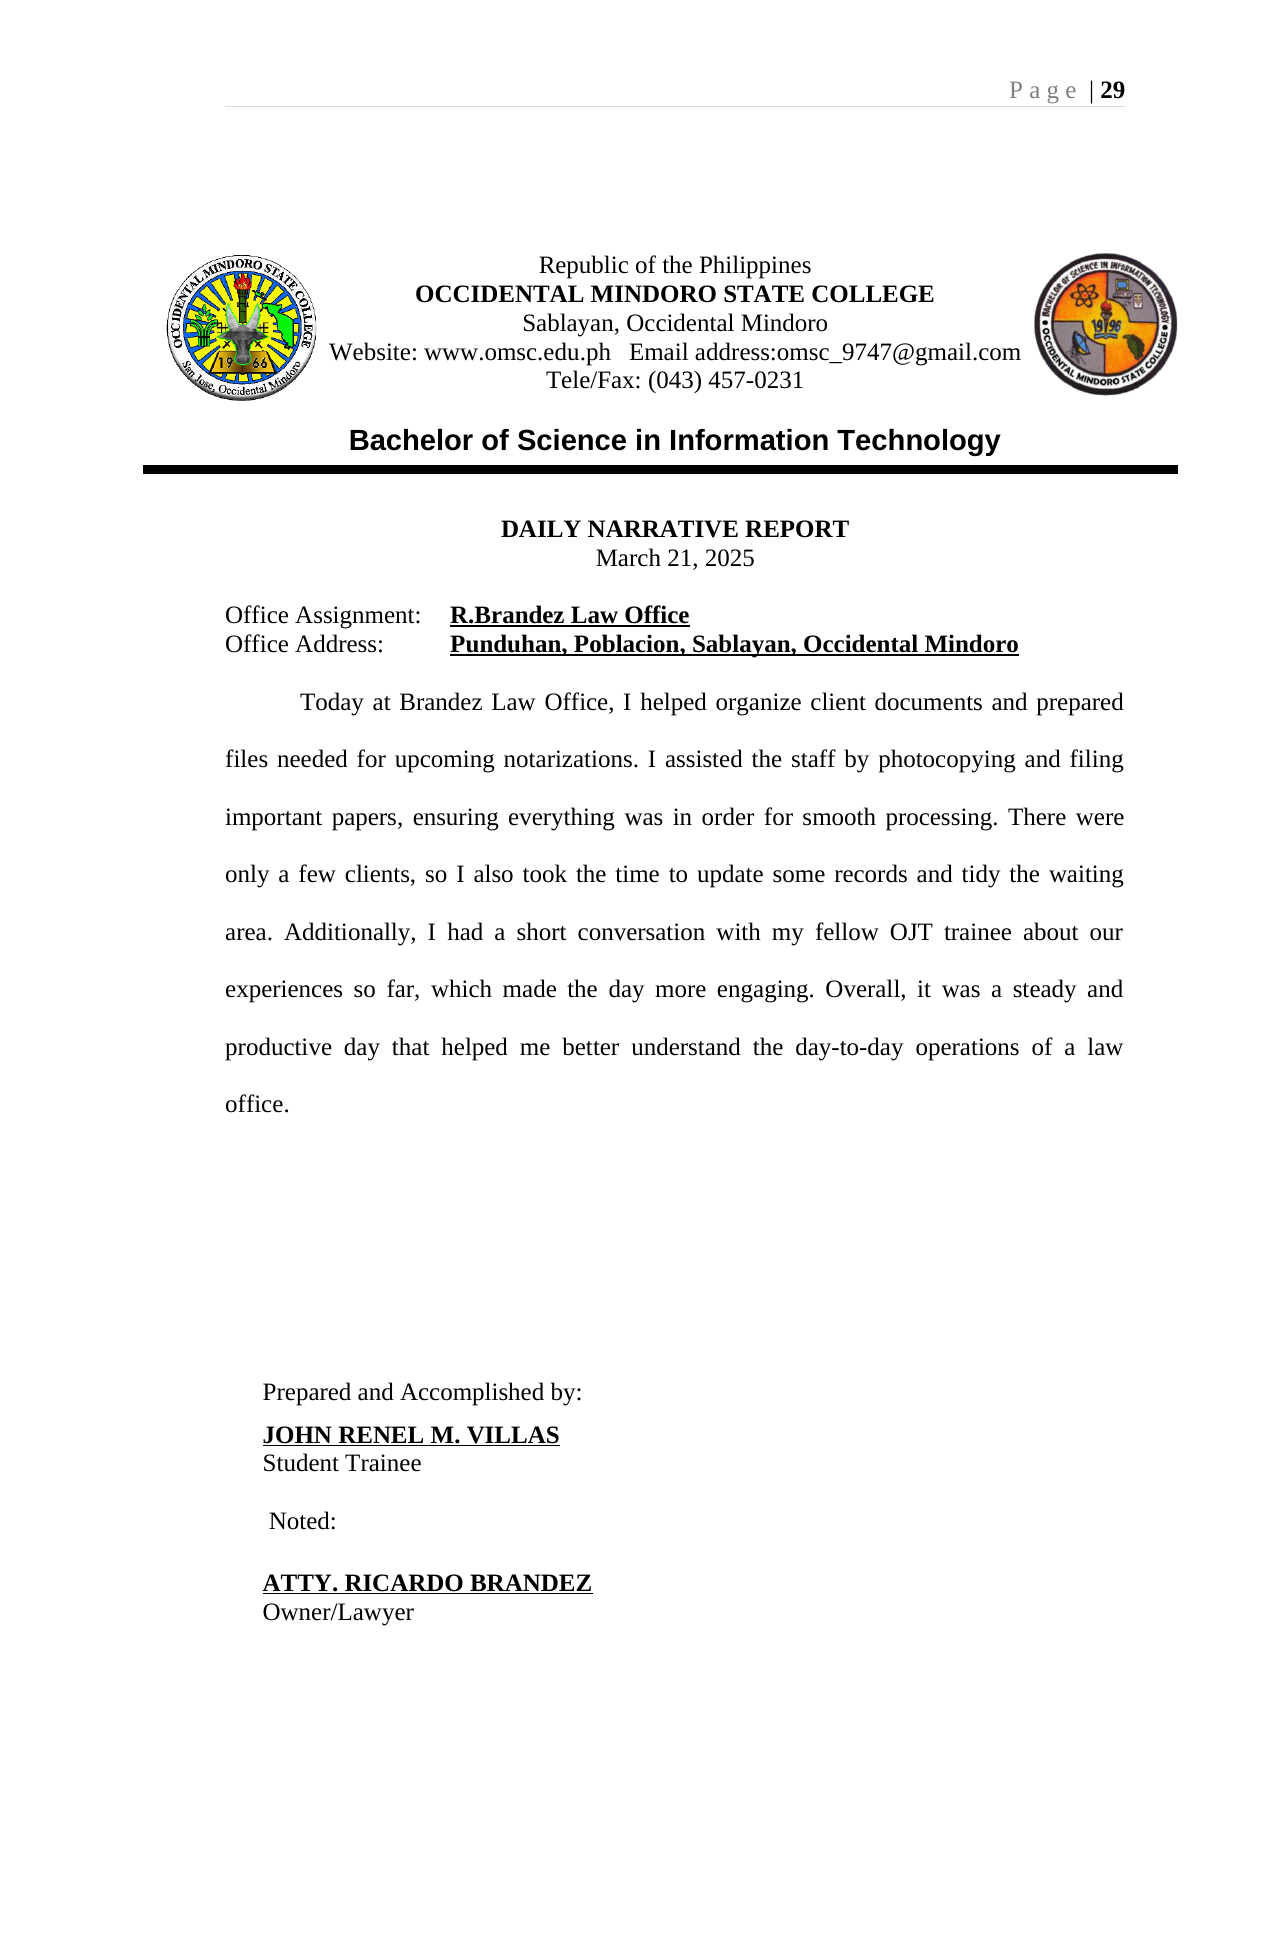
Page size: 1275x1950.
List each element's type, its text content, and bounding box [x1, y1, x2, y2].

picture [166, 254, 317, 401]
text Prepared and Accomplished by: [225, 1377, 1125, 1405]
text Bachelor of Science in Information Technology [225, 423, 1125, 457]
text DAILY NARRATIVE REPORT [225, 514, 1125, 543]
text JOHN RENEL M. VILLAS [225, 1420, 1125, 1448]
text Republic of the Philippines [225, 251, 1032, 279]
text Owner/Lawyer [225, 1597, 1125, 1625]
text Website: www.omsc.edu.ph Email address:omsc_9747@gmail.com [317, 337, 1032, 366]
text March 21, 2025 [225, 543, 1125, 572]
text Tele/Fax: (043) 457-0231 [317, 366, 1032, 394]
text Sablayan, Occidental Mindoro [317, 308, 1032, 337]
text Office Assignment: R.Brandez Law Office [225, 600, 1125, 629]
text ATTY. RICARDO BRANDEZ [225, 1568, 1125, 1597]
text Office Address: Punduhan, Poblacion, Sablayan, Occidental Mindoro [225, 629, 1125, 658]
text Noted: [225, 1506, 1125, 1535]
picture [1032, 251, 1183, 399]
text Student Trainee [225, 1448, 1125, 1477]
text Today at Brandez Law Office, I helped organize client documents and prepared files needed for upcoming notarizations. I assisted the staff by photocopying and filing important papers, ensuring everything was in order for smooth processing. There were only a few clients, so I also took the time to update some records and tidy the waiting area. Additionally, I had a short conversation with my fellow OJT trainee about our experiences so far, which made the day more engaging. Overall, it was a steady and productive day that helped me better understand the day-to-day operations of a law office. [225, 687, 1125, 1118]
text OCCIDENTAL MINDORO STATE COLLEGE [317, 279, 1032, 308]
